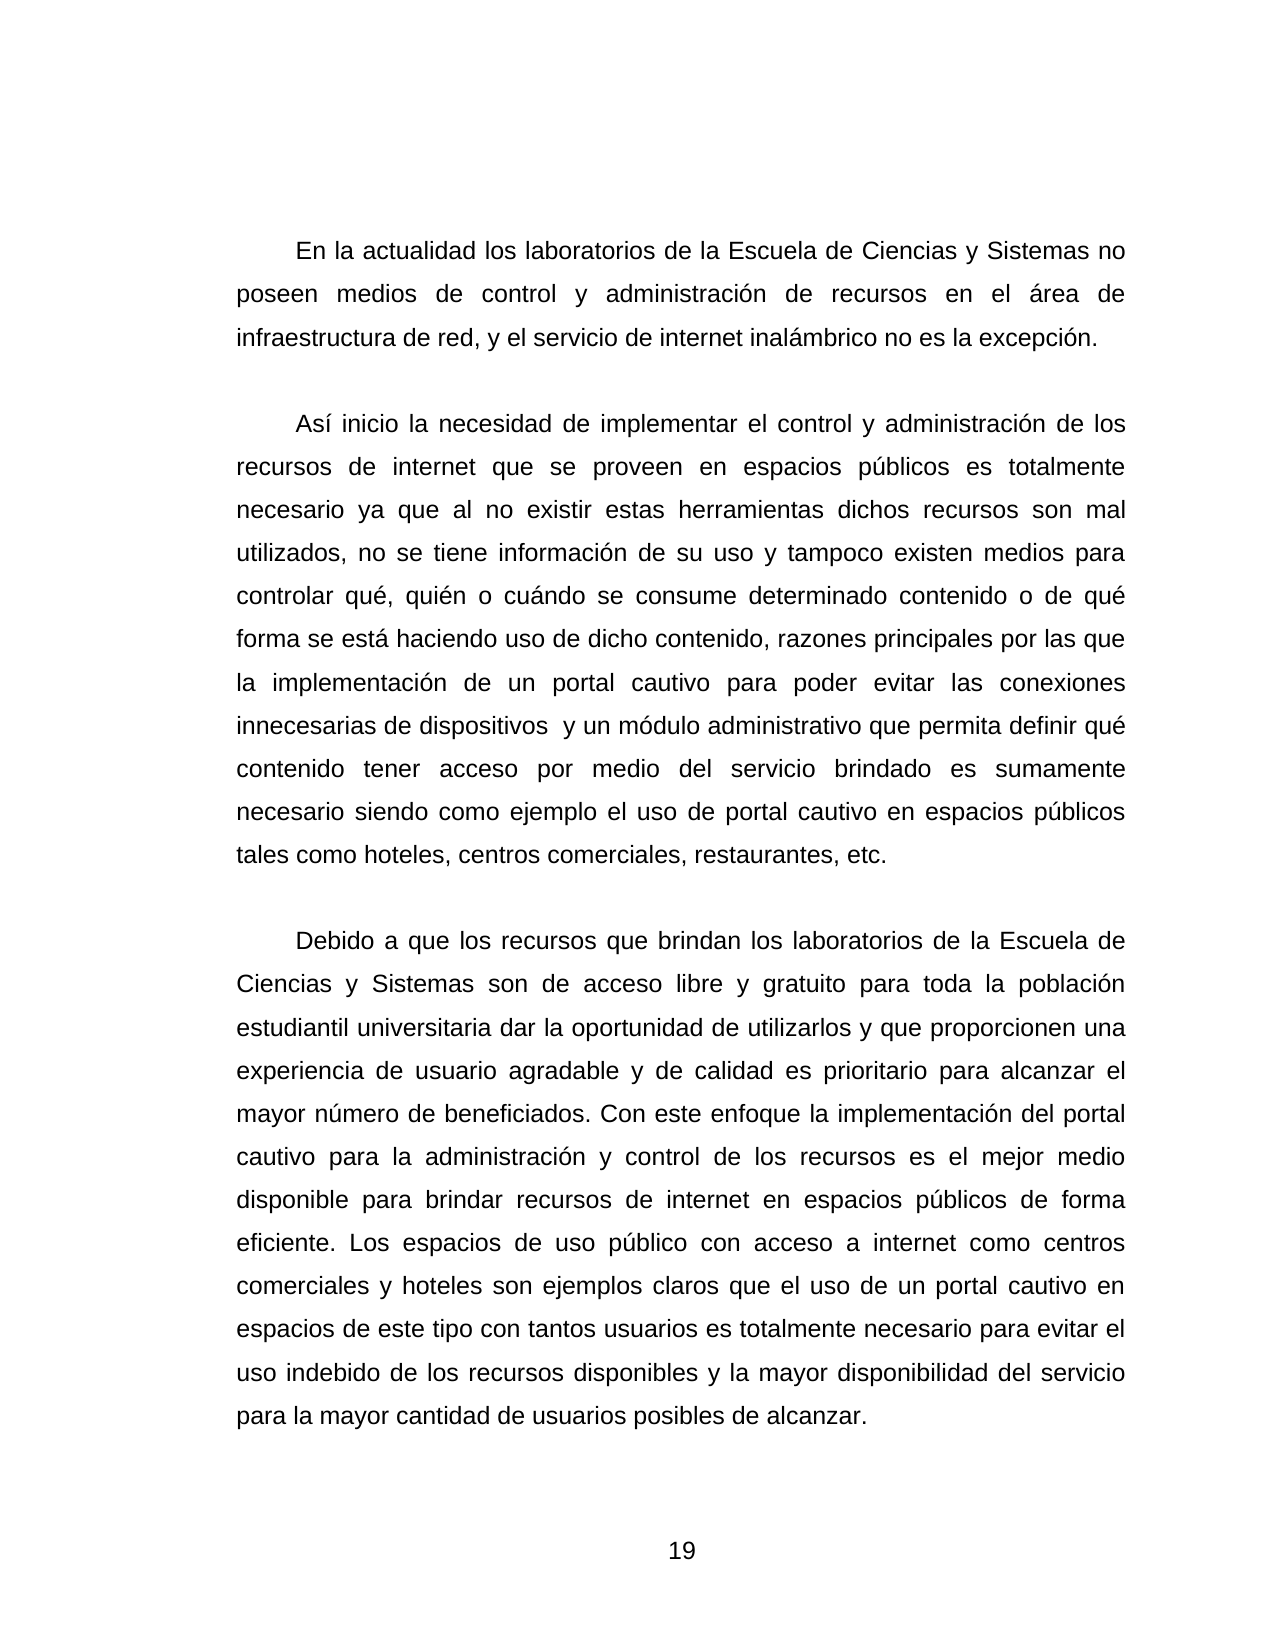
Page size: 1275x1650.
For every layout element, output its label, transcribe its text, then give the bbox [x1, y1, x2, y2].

text Así inicio la necesidad de implementar el control y administración de los recursos de internet que se proveen en espacios públicos es totalmente necesario ya que al no existir estas herramientas dichos recursos son mal utilizados, no se tiene información de su uso y tampoco existen medios para controlar qué, quién o cuándo se consume determinado contenido o de qué forma se está haciendo uso de dicho contenido, razones principales por las que la implementación de un portal cautivo para poder evitar las conexiones innecesarias de dispositivos y un módulo administrativo que permita definir qué contenido tener acceso por medio del servicio brindado es sumamente necesario siendo como ejemplo el uso de portal cautivo en espacios públicos tales como hoteles, centros comerciales, restaurantes, etc. [236, 409, 1127, 869]
text En la actualidad los laboratorios de la Escuela de Ciencias y Sistemas no poseen medios de control y administración de recursos en el área de infraestructura de red, y el servicio de internet inalámbrico no es la excepción. [236, 236, 1127, 351]
text Debido a que los recursos que brindan los laboratorios de la Escuela de Ciencias y Sistemas son de acceso libre y gratuito para toda la población estudiantil universitaria dar la oportunidad de utilizarlos y que proporcionen una experiencia de usuario agradable y de calidad es prioritario para alcanzar el mayor número de beneficiados. Con este enfoque la implementación del portal cautivo para la administración y control de los recursos es el mejor medio disponible para brindar recursos de internet en espacios públicos de forma eficiente. Los espacios de uso público con acceso a internet como centros comerciales y hoteles son ejemplos claros que el uso de un portal cautivo en espacios de este tipo con tantos usuarios es totalmente necesario para evitar el uso indebido de los recursos disponibles y la mayor disponibilidad del servicio para la mayor cantidad de usuarios posibles de alcanzar. [236, 926, 1127, 1429]
